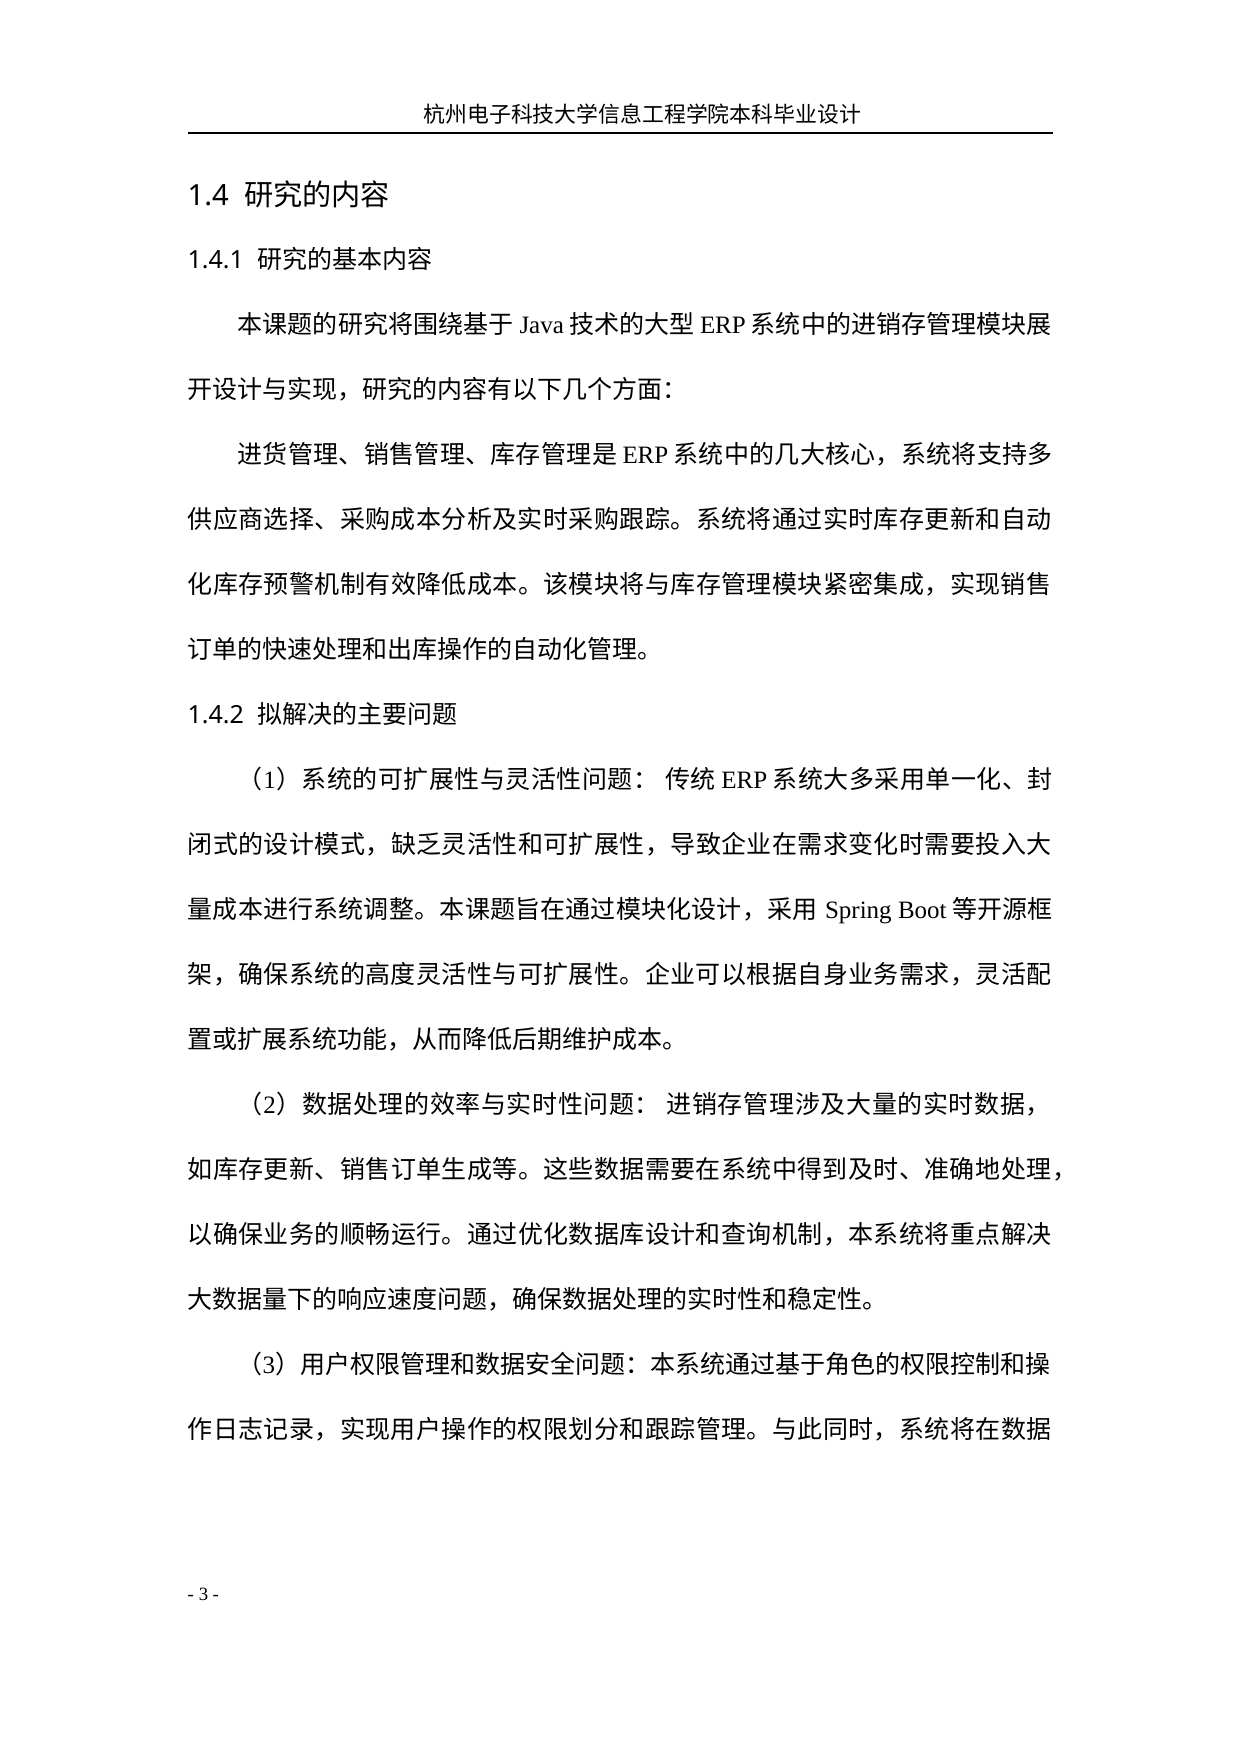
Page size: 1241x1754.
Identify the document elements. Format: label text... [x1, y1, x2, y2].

text 进货管理、销售管理、库存管理是ERP系统中的几大核心，系统将支持多供应商选择、采购成本分析及实时采购跟踪。系统将通过实时库存更新和自动化库存预警机制有效降低成本。该模块将与库存管理模块紧密集成，实现销售订单的快速处理和出库操作的自动化管理。 [187, 420, 1053, 680]
text （2）数据处理的效率与实时性问题： 进销存管理涉及大量的实时数据，如库存更新、销售订单生成等。这些数据需要在系统中得到及时、准确地处理，以确保业务的顺畅运行。通过优化数据库设计和查询机制，本系统将重点解决大数据量下的响应速度问题，确保数据处理的实时性和稳定性。 [187, 1070, 1053, 1330]
subtitle 1.4.2 拟解决的主要问题 [187, 680, 1053, 745]
subtitle 1.4.1 研究的基本内容 [187, 225, 1053, 290]
text 本课题的研究将围绕基于Java技术的大型ERP系统中的进销存管理模块展开设计与实现，研究的内容有以下几个方面： [187, 290, 1053, 420]
text （1）系统的可扩展性与灵活性问题： 传统ERP系统大多采用单一化、封闭式的设计模式，缺乏灵活性和可扩展性，导致企业在需求变化时需要投入大量成本进行系统调整。本课题旨在通过模块化设计，采用Spring Boot等开源框架，确保系统的高度灵活性与可扩展性。企业可以根据自身业务需求，灵活配置或扩展系统功能，从而降低后期维护成本。 [187, 745, 1053, 1070]
subtitle 1.4 研究的内容 [187, 160, 1053, 225]
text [187, 1330, 1053, 1460]
